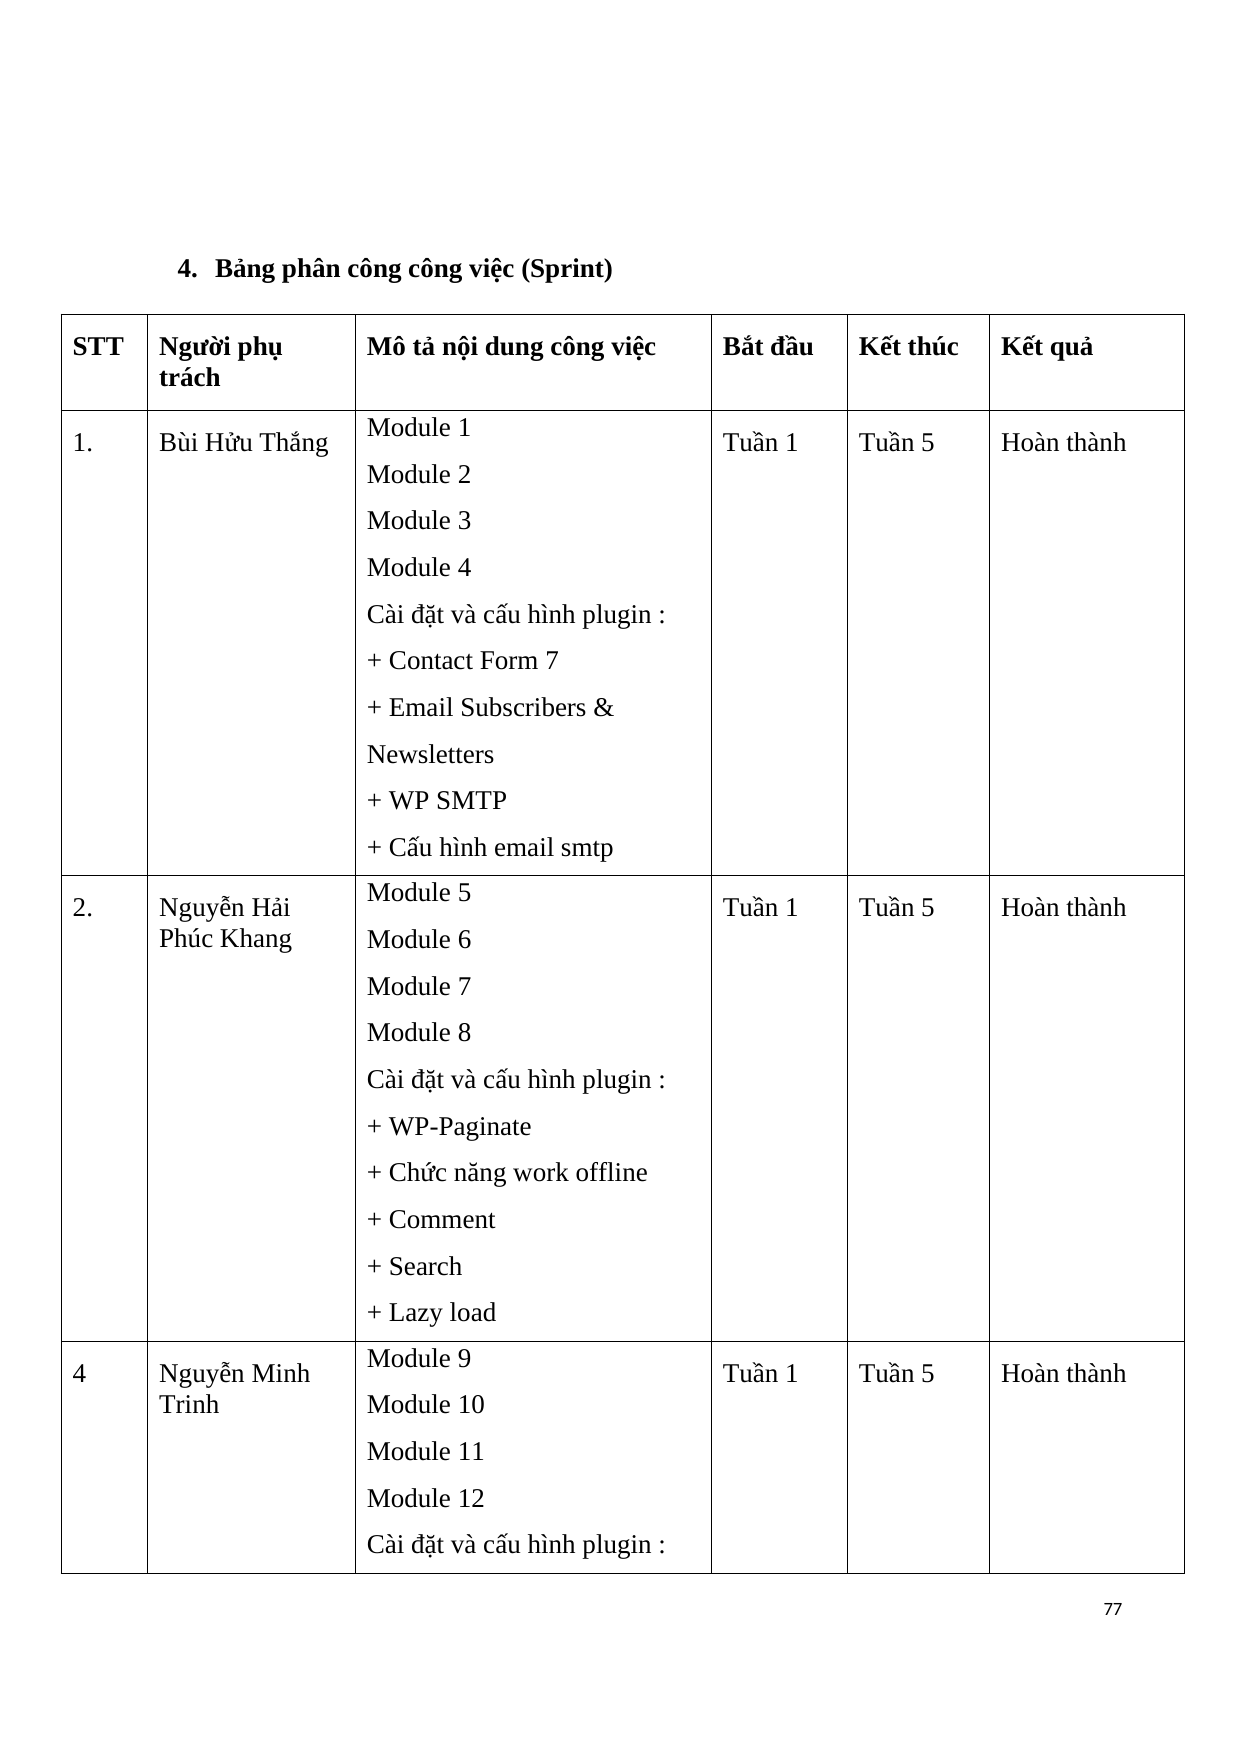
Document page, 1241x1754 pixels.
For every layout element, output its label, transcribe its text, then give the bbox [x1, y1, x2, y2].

table_cell Hoàn thành [990, 876, 1184, 1341]
table_header Kết quả [990, 315, 1184, 410]
table_header Kết thúc [848, 315, 989, 410]
list Bảng phân công công việc (Sprint) [177, 252, 1122, 283]
table_cell Tuần 5 [848, 876, 989, 1341]
table_cell Module 5 Module 6 Module 7 Module 8 Cài đặt và cấu hình plugin : + WP-Paginate + Chức năng work offline + Comment + Search + Lazy load [356, 876, 711, 1341]
table_cell Bùi Hửu Thắng [148, 411, 355, 875]
table_cell 1. [62, 411, 147, 875]
table_header Bắt đầu [712, 315, 847, 410]
table_cell Hoàn thành [990, 411, 1184, 875]
table_header STT [62, 315, 147, 410]
table_header Người phụ trách [148, 315, 355, 410]
table_cell Nguyễn Minh Trinh [148, 1342, 355, 1573]
table_cell Tuần 1 [712, 411, 847, 875]
table_cell Nguyễn Hải Phúc Khang [148, 876, 355, 1341]
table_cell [356, 1342, 711, 1573]
table_cell 2. [62, 876, 147, 1341]
table_cell Tuần 5 [848, 411, 989, 875]
table_cell Tuần 5 [848, 1342, 989, 1573]
table_cell 4 [62, 1342, 147, 1573]
table_header Mô tả nội dung công việc [356, 315, 711, 410]
table_cell Module 1 Module 2 Module 3 Module 4 Cài đặt và cấu hình plugin : + Contact Form 7 + Email Subscribers & Newsletters + WP SMTP + Cấu hình email smtp [356, 411, 711, 875]
table_cell Hoàn thành [990, 1342, 1184, 1573]
table_cell Tuần 1 [712, 876, 847, 1341]
table_cell Tuần 1 [712, 1342, 847, 1573]
